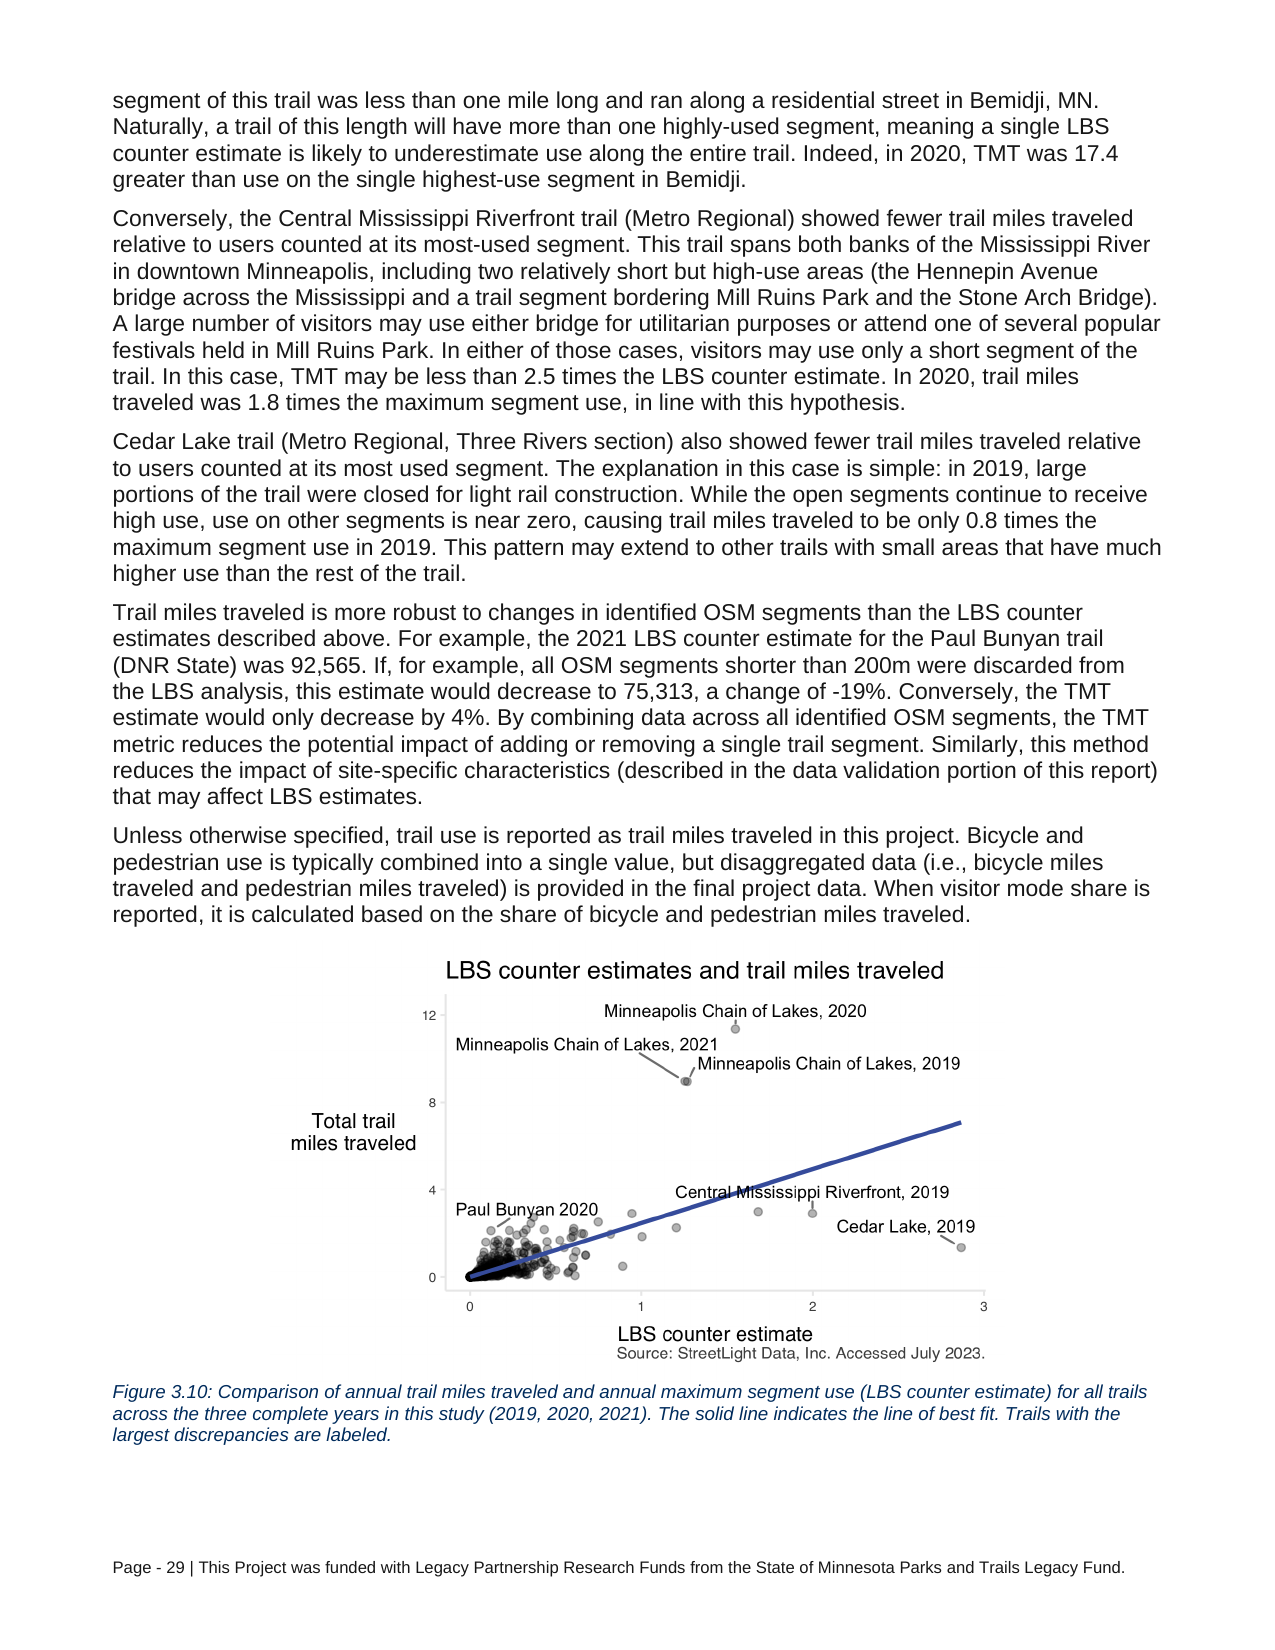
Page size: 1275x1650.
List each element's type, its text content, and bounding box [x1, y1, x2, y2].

text Figure 3.10: Comparison of annual trail miles traveled and annual maximum segment use (LBS counter estimate) for all trails across the three complete years in this study (2019, 2020, 2021). The solid line indicates the line of best fit. Trails with the largest discrepancies are labeled. [112, 1381, 1162, 1446]
picture [270, 940, 1005, 1382]
text Cedar Lake trail (Metro Regional, Three Rivers section) also showed fewer trail miles traveled relative to users counted at its most used segment. The explanation in this case is simple: in 2019, large portions of the trail were closed for light rail construction. While the open segments continue to receive high use, use on other segments is near zero, causing trail miles traveled to be only 0.8 times the maximum segment use in 2019. This pattern may extend to other trails with small areas that have much higher use than the rest of the trail. [112, 428, 1162, 586]
text Conversely, the Central Mississippi Riverfront trail (Metro Regional) showed fewer trail miles traveled relative to users counted at its most-used segment. This trail spans both banks of the Mississippi River in downtown Minneapolis, including two relatively short but high-use areas (the Hennepin Avenue bridge across the Mississippi and a trail segment bordering Mill Ruins Park and the Stone Arch Bridge). A large number of visitors may use either bridge for utilitarian purposes or attend one of several popular festivals held in Mill Ruins Park. In either of those cases, visitors may use only a short segment of the trail. In this case, TMT may be less than 2.5 times the LBS counter estimate. In 2020, trail miles traveled was 1.8 times the maximum segment use, in line with this hypothesis. [112, 205, 1162, 416]
text Trail miles traveled is more robust to changes in identified OSM segments than the LBS counter estimates described above. For example, the 2021 LBS counter estimate for the Paul Bunyan trail (DNR State) was 92,565. If, for example, all OSM segments shorter than 200m were discarded from the LBS analysis, this estimate would decrease to 75,313, a change of -19%. Conversely, the TMT estimate would only decrease by 4%. By combining data across all identified OSM segments, the TMT metric reduces the potential impact of adding or removing a single trail segment. Similarly, this method reduces the impact of site-specific characteristics (described in the data validation portion of this report) that may affect LBS estimates. [112, 599, 1162, 810]
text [112, 87, 1162, 192]
text Unless otherwise specified, trail use is reported as trail miles traveled in this project. Bicycle and pedestrian use is typically combined into a single value, but disaggregated data (i.e., bicycle miles traveled and pedestrian miles traveled) is provided in the final project data. When visitor mode share is reported, it is calculated based on the share of bicycle and pedestrian miles traveled. [112, 822, 1162, 928]
